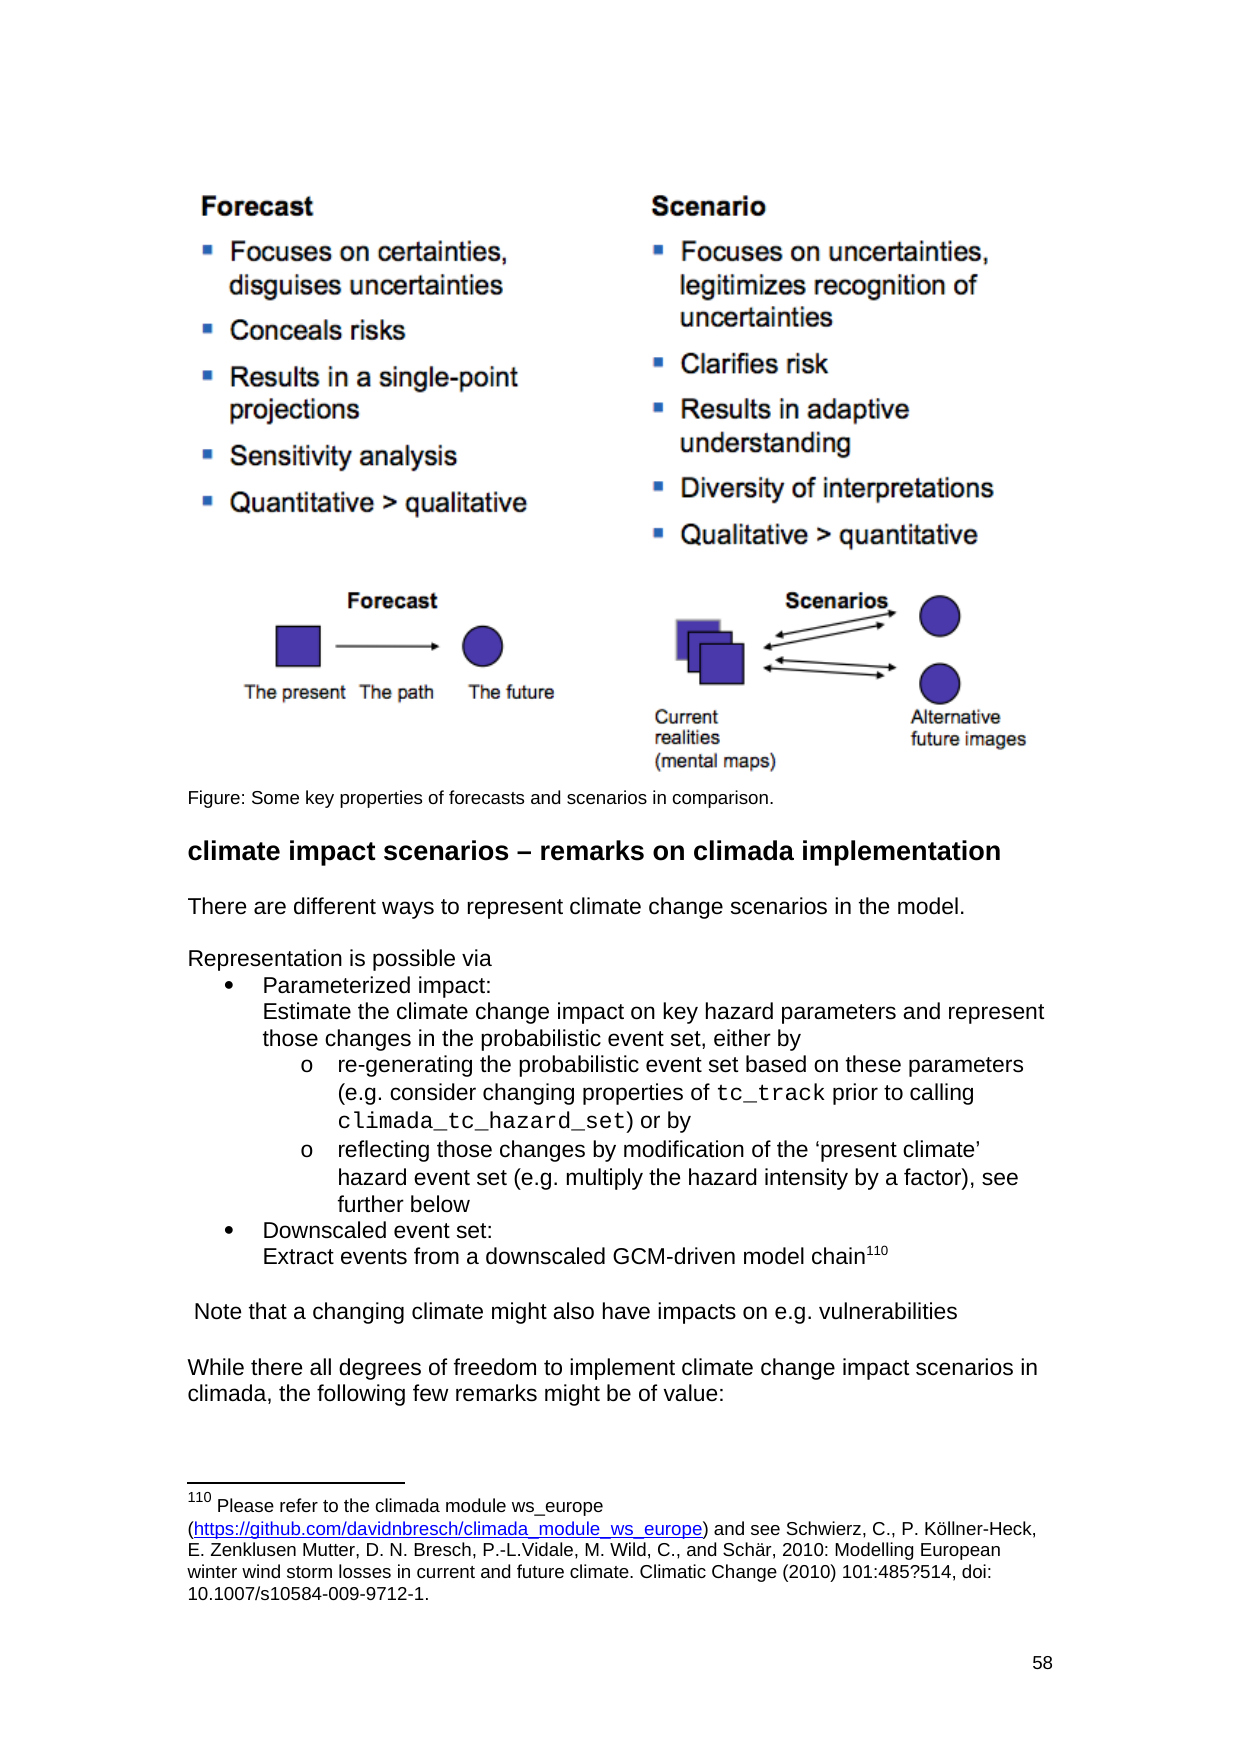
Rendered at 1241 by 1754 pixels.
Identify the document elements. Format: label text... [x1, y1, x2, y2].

text Note that a changing climate might also have impacts on e.g. vulnerabilities [187, 1298, 1053, 1325]
text While there all degrees of freedom to implement climate change impact scenarios in climada, the following few remarks might be of value: [187, 1353, 1053, 1406]
text Representation is possible via [187, 945, 1053, 972]
list reflecting those changes by modification of the ‘present climate’ hazard event set (e.g. multiply the hazard intensity by a factor), see further below [300, 1136, 1053, 1217]
list Parameterized impact: Estimate the climate change impact on key hazard parameters and represent those changes in the probabilistic event set, either by [225, 972, 1053, 1051]
picture [187, 178, 1052, 788]
list Downscaled event set: Extract events from a downscaled GCM-driven model chain [225, 1217, 1053, 1298]
text Figure: Some key properties of forecasts and scenarios in comparison. [187, 787, 1053, 809]
text There are different ways to represent climate change scenarios in the model. [187, 893, 1053, 919]
list re-generating the probabilistic event set based on these parameters (e.g. consider changing properties of tc_track prior to calling climada_tc_hazard_set) or by [300, 1051, 1053, 1136]
subtitle climate impact scenarios – remarks on climada implementation [187, 835, 1053, 866]
